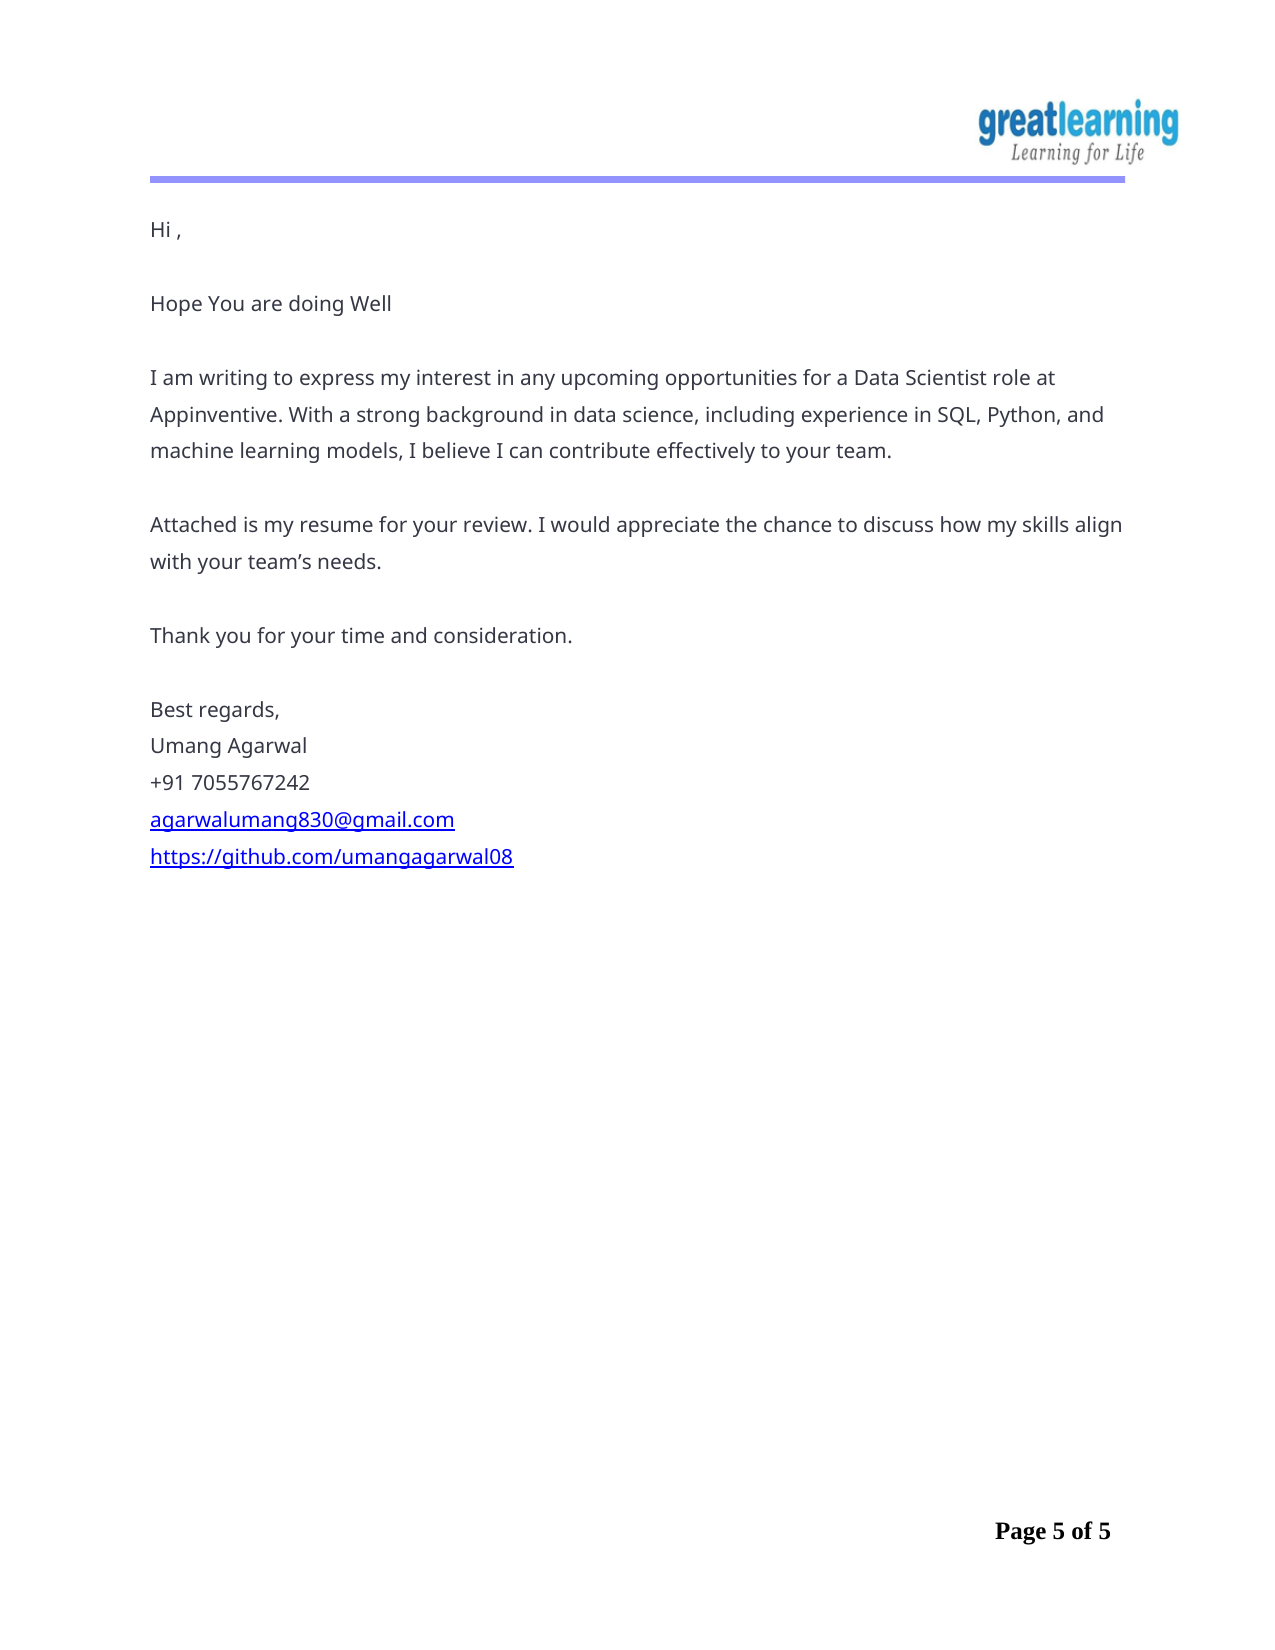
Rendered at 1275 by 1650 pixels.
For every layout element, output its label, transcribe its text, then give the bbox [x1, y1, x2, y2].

picture [975, 94, 1181, 167]
picture [150, 176, 1125, 183]
text Hi , Hope You are doing Well I am writing to express my interest in any upcoming opportunities for a Data Scientist role at Appinventive. With a strong background in data science, including experience in SQL, Python, and machine learning models, I believe I can contribute effectively to your team. Attached is my resume for your review. I would appreciate the chance to discuss how my skills align with your team’s needs. Thank you for your time and consideration. Best regards, Umang Agarwal +91 7055767242 agarwalumang830@gmail.com https://github.com/umangagarwal08 [150, 215, 1125, 871]
